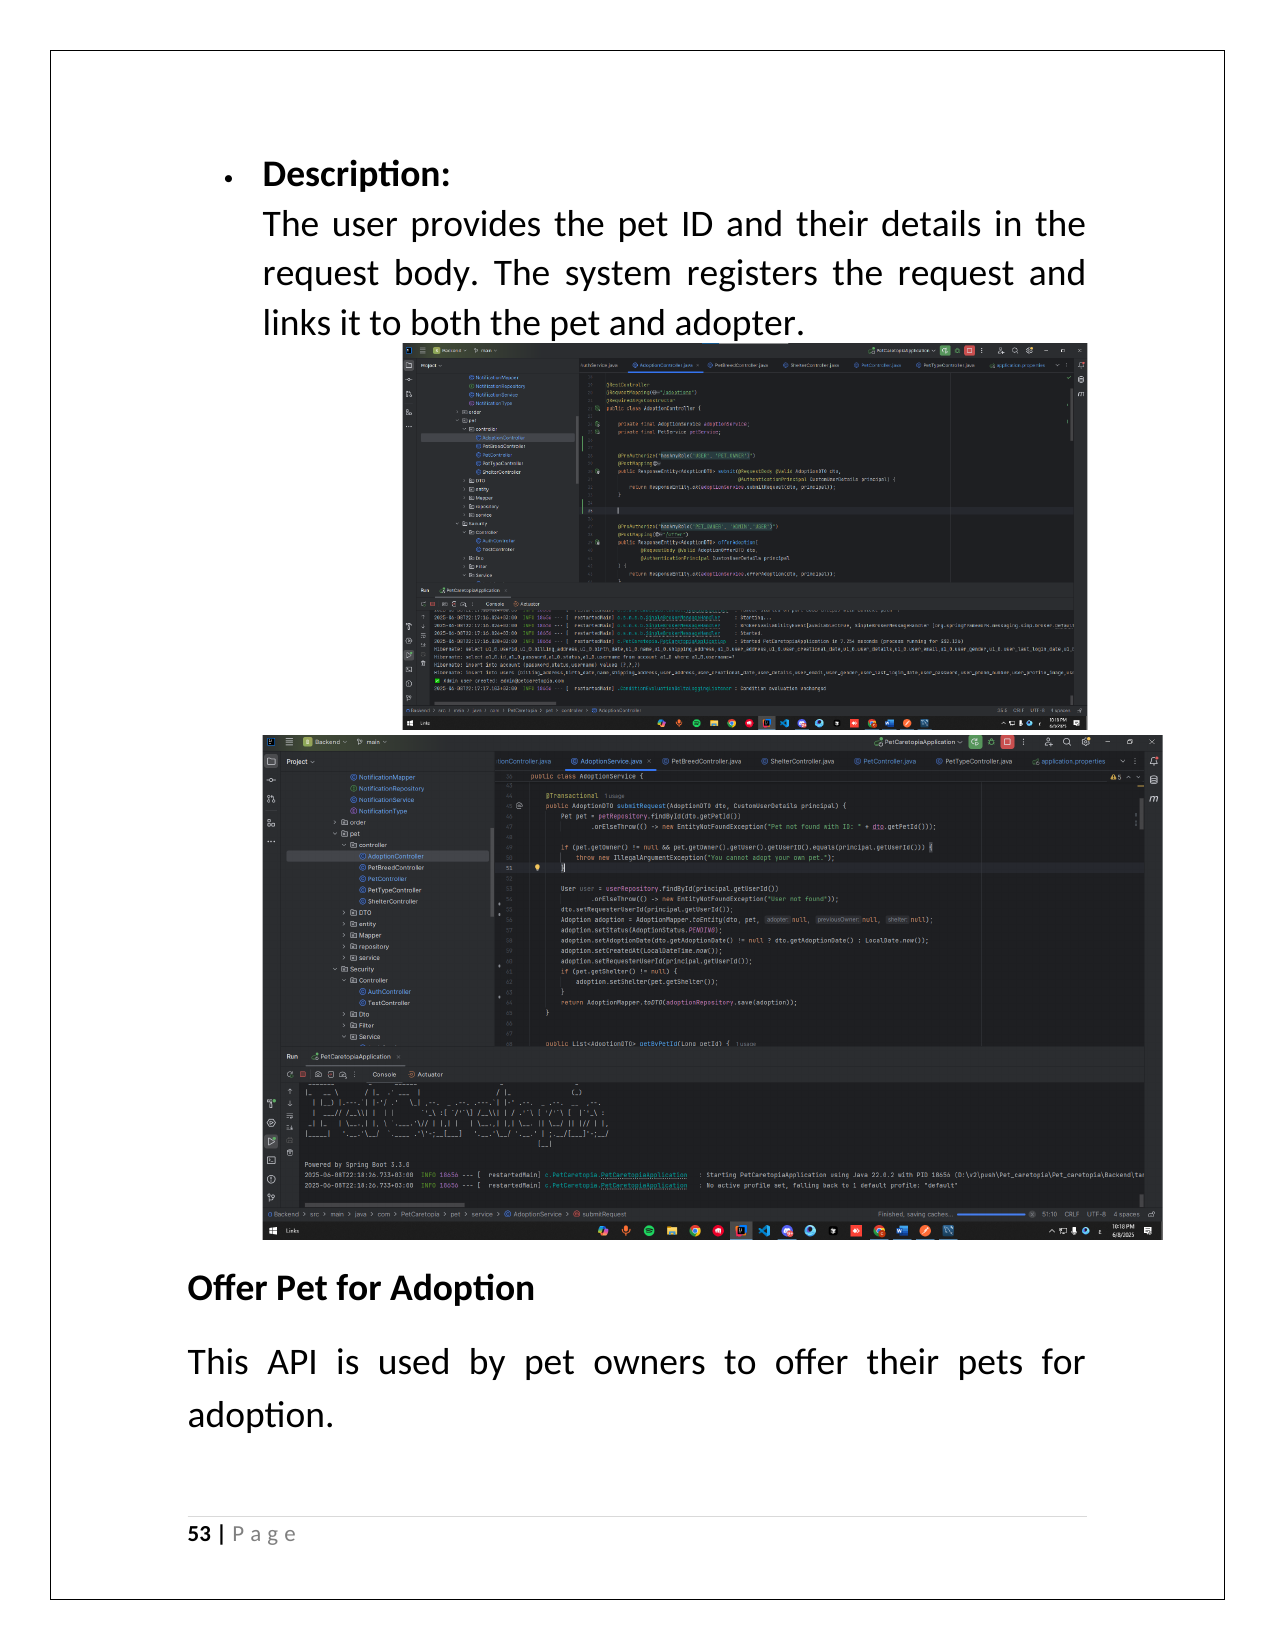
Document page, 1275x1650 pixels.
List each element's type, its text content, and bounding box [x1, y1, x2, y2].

list Description: The user provides the pet ID and their details in the request body. The system registers the request and links it to both the pet and adopter. [225, 150, 1087, 344]
text Offer Pet for Adoption [187, 1264, 1087, 1310]
text This API is used by pet owners to offer their pets for adoption. [187, 1338, 1087, 1436]
picture [402, 343, 1088, 730]
picture [262, 735, 1163, 1240]
